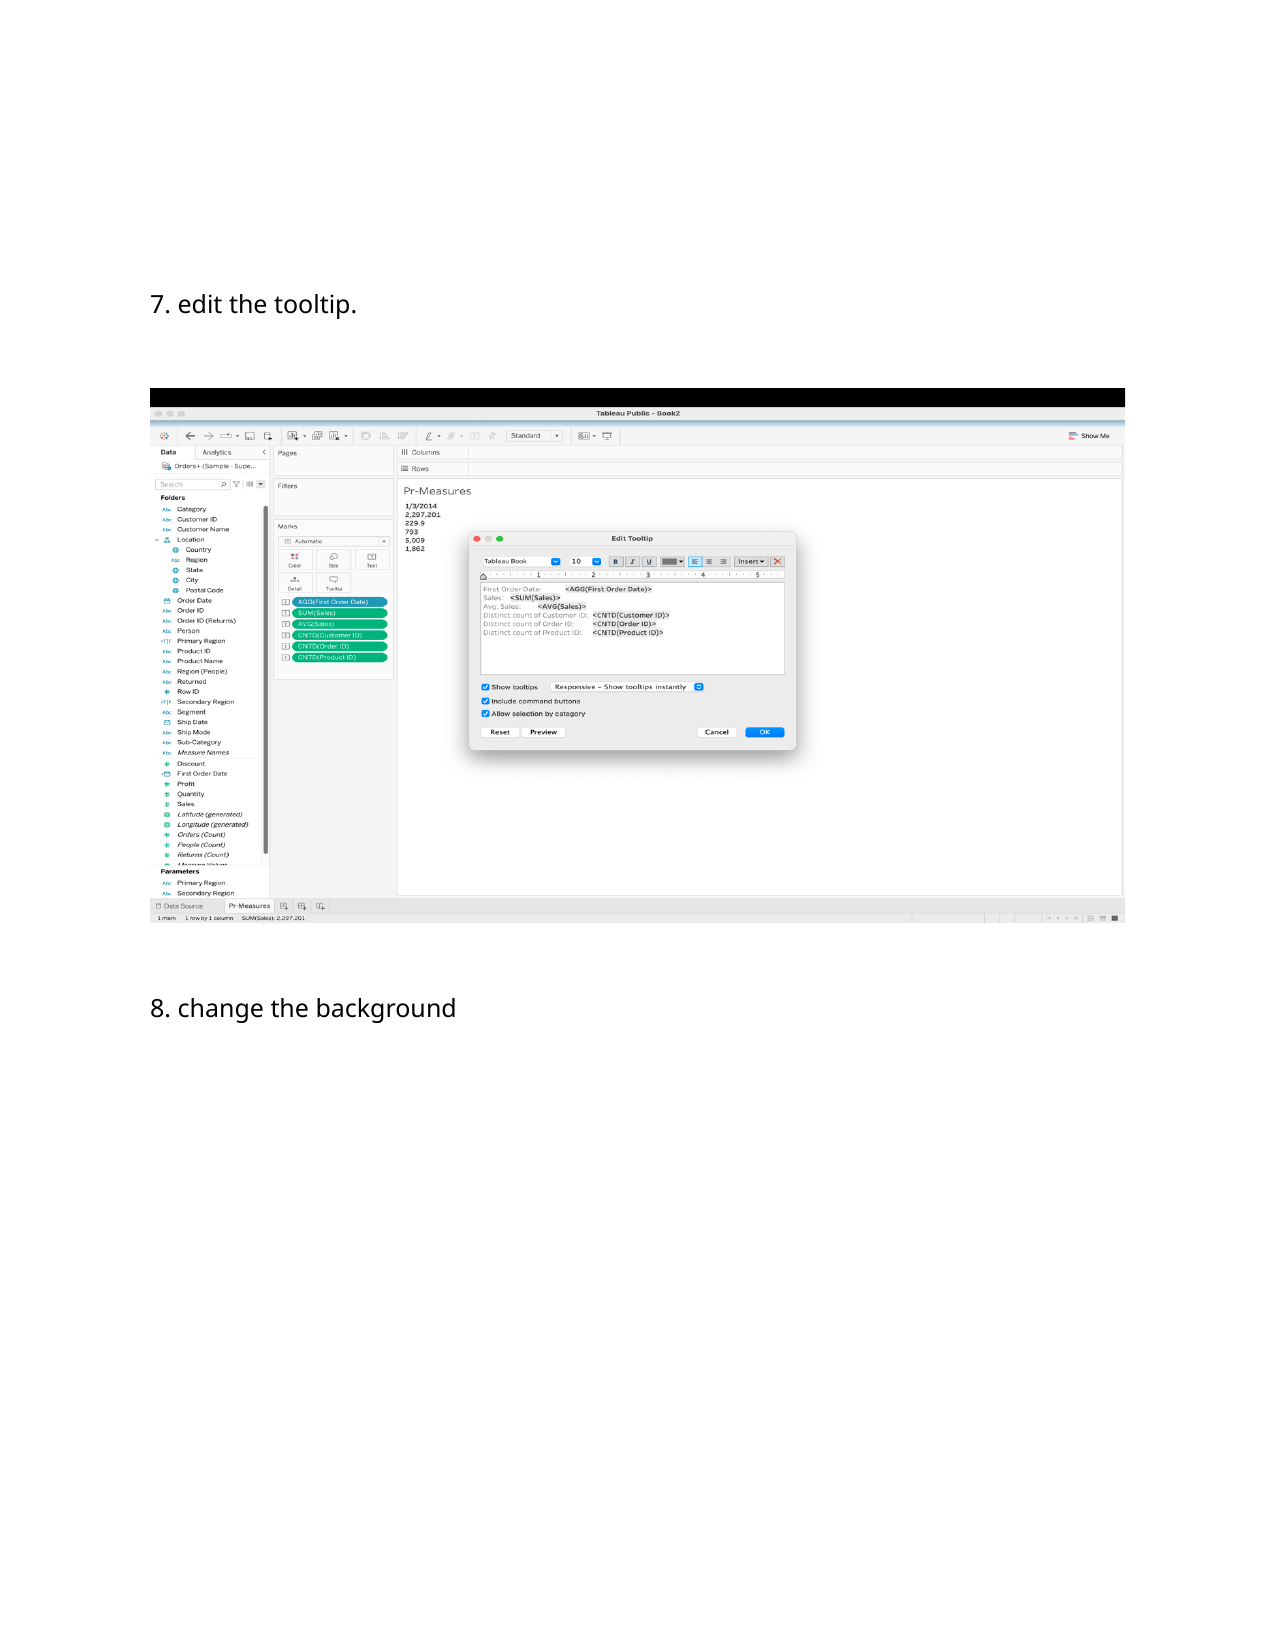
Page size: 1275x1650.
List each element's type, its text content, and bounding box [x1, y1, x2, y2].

text 7. edit the tooltip. [150, 286, 1125, 320]
text 8. change the background [150, 991, 1125, 1025]
picture [150, 388, 1125, 923]
